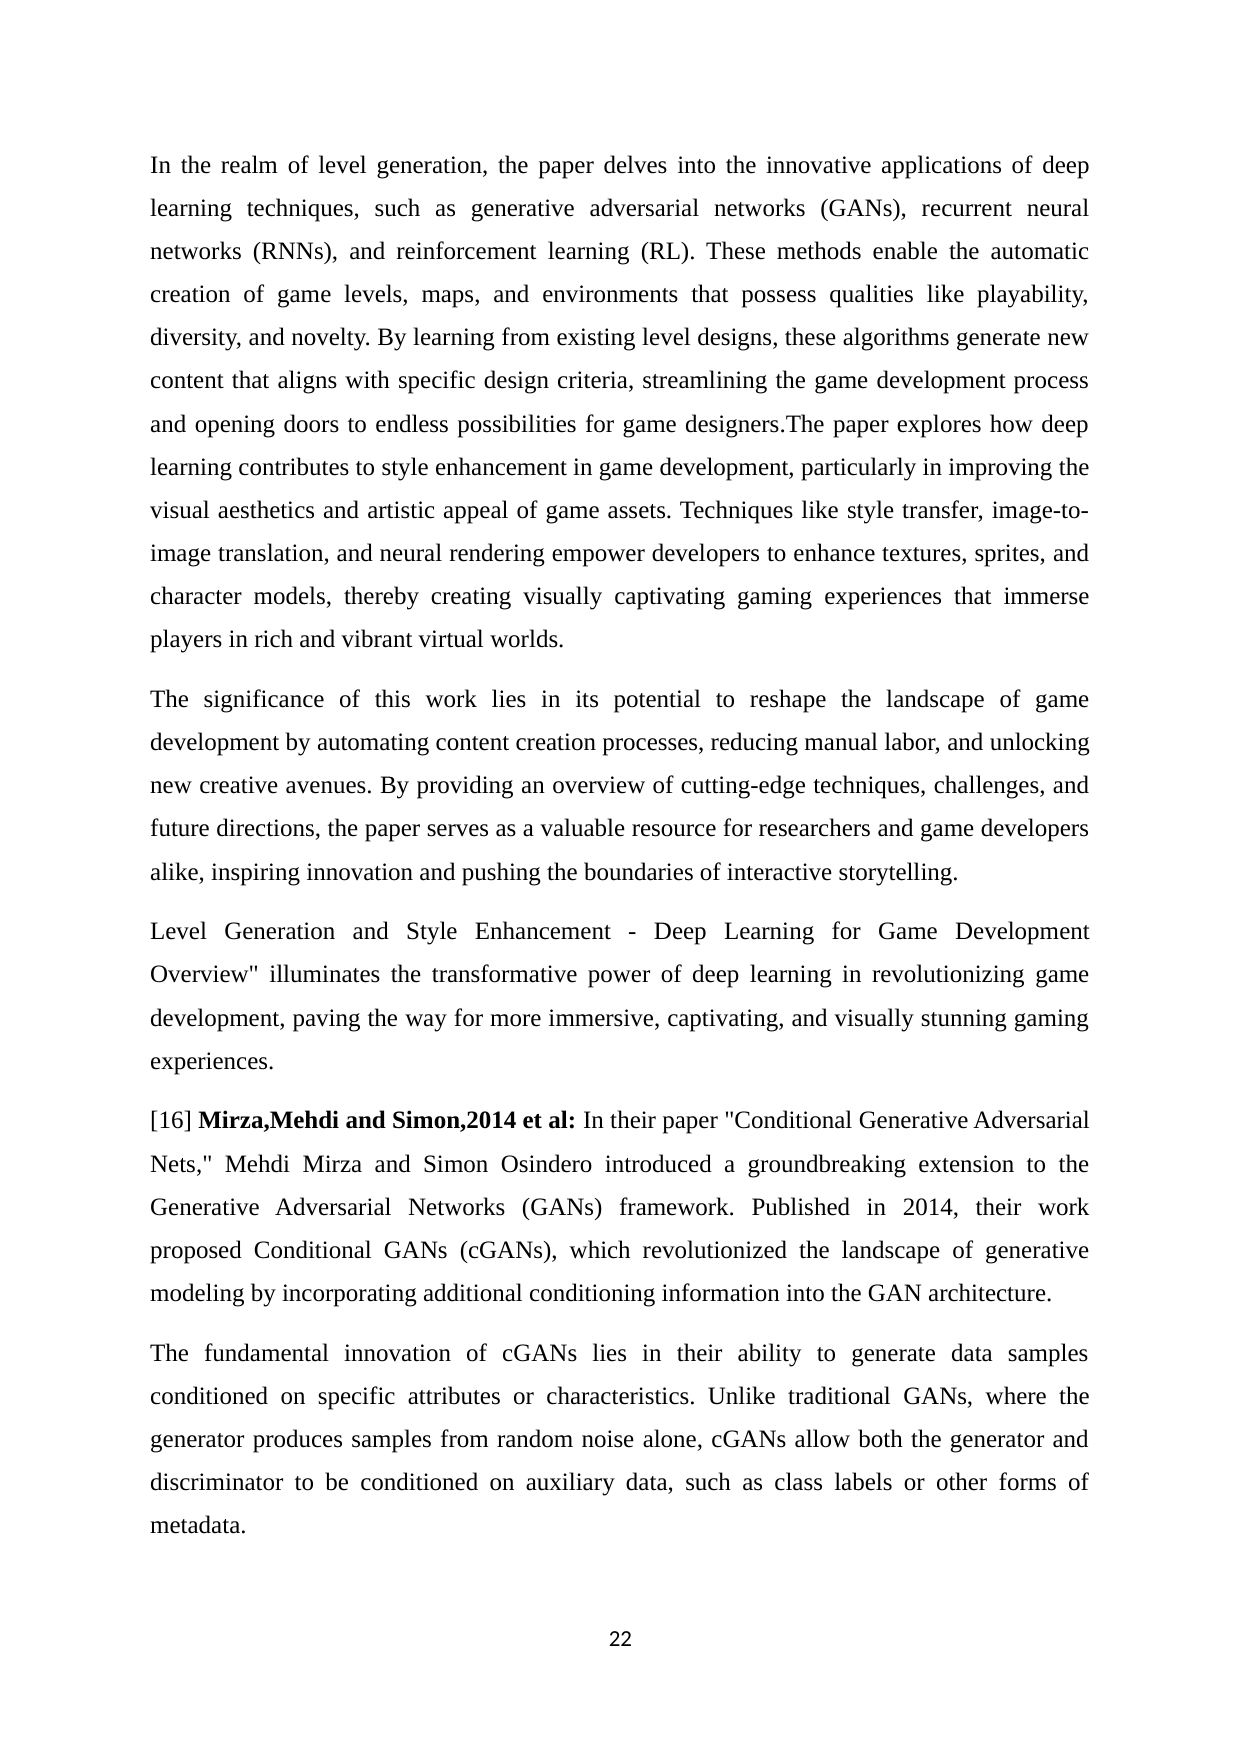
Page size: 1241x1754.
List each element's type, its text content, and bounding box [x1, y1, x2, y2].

text The fundamental innovation of cGANs lies in their ability to generate data samples conditioned on specific attributes or characteristics. Unlike traditional GANs, where the generator produces samples from random noise alone, cGANs allow both the generator and discriminator to be conditioned on auxiliary data, such as class labels or other forms of metadata. [150, 1338, 1090, 1539]
text The significance of this work lies in its potential to reshape the landscape of game development by automating content creation processes, reducing manual labor, and unlocking new creative avenues. By providing an overview of cutting-edge techniques, challenges, and future directions, the paper serves as a valuable resource for researchers and game developers alike, inspiring innovation and pushing the boundaries of interactive storytelling. [150, 684, 1090, 885]
text [16] Mirza,Mehdi and Simon,2014 et al: In their paper "Conditional Generative Adversarial Nets," Mehdi Mirza and Simon Osindero introduced a groundbreaking extension to the Generative Adversarial Networks (GANs) framework. Published in 2014, their work proposed Conditional GANs (cGANs), which revolutionized the landscape of generative modeling by incorporating additional conditioning information into the GAN architecture. [150, 1106, 1090, 1307]
text In the realm of level generation, the paper delves into the innovative applications of deep learning techniques, such as generative adversarial networks (GANs), recurrent neural networks (RNNs), and reinforcement learning (RL). These methods enable the automatic creation of game levels, maps, and environments that possess qualities like playability, diversity, and novelty. By learning from existing level designs, these algorithms generate new content that aligns with specific design criteria, streamlining the game development process and opening doors to endless possibilities for game designers.The paper explores how deep learning contributes to style enhancement in game development, particularly in improving the visual aesthetics and artistic appeal of game assets. Techniques like style transfer, image-to-image translation, and neural rendering empower developers to enhance textures, sprites, and character models, thereby creating visually captivating gaming experiences that immerse players in rich and vibrant virtual worlds. [150, 150, 1090, 653]
text Level Generation and Style Enhancement - Deep Learning for Game Development Overview" illuminates the transformative power of deep learning in revolutionizing game development, paving the way for more immersive, captivating, and visually stunning gaming experiences. [150, 916, 1090, 1074]
